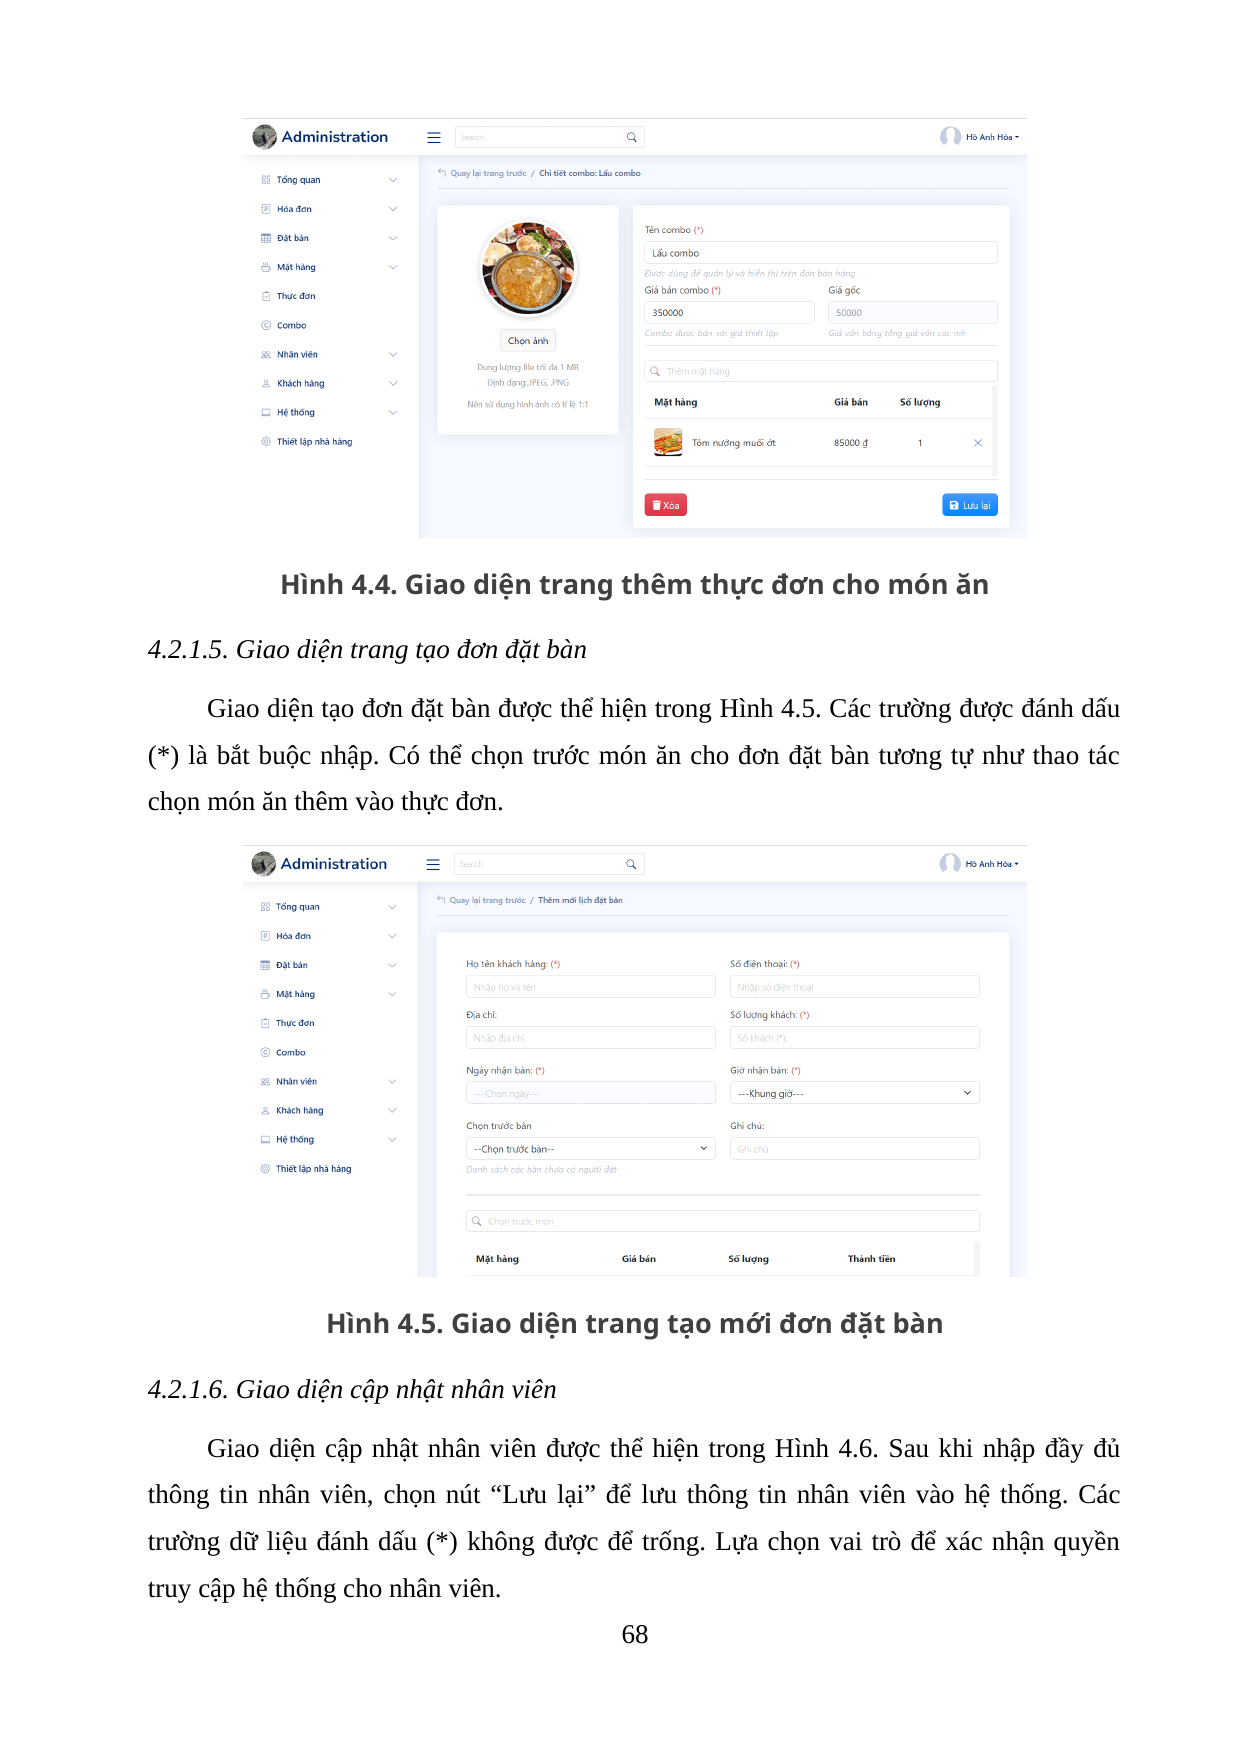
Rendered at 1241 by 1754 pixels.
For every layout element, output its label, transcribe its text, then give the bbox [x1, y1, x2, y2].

text Hình 4.4. Giao diện trang thêm thực đơn cho món ăn [148, 565, 1122, 602]
text 4.2.1.5. Giao diện trang tạo đơn đặt bàn [148, 633, 1122, 664]
text Hình 4.5. Giao diện trang tạo mới đơn đặt bàn [148, 1305, 1122, 1342]
picture [242, 844, 1028, 1277]
picture [242, 118, 1028, 538]
text Giao diện cập nhật nhân viên được thể hiện trong Hình 4.6. Sau khi nhập đầy đủ thông tin nhân viên, chọn nút “Lưu lại” để lưu thông tin nhân viên vào hệ thống. Các trường dữ liệu đánh dấu (*) không được để trống. Lựa chọn vai trò để xác nhận quyền truy cập hệ thống cho nhân viên. [148, 1432, 1122, 1603]
text Giao diện tạo đơn đặt bàn được thể hiện trong Hình 4.5. Các trường được đánh dấu (*) là bắt buộc nhập. Có thể chọn trước món ăn cho đơn đặt bàn tương tự như thao tác chọn món ăn thêm vào thực đơn. [148, 692, 1122, 817]
text 4.2.1.6. Giao diện cập nhật nhân viên [148, 1373, 1122, 1404]
